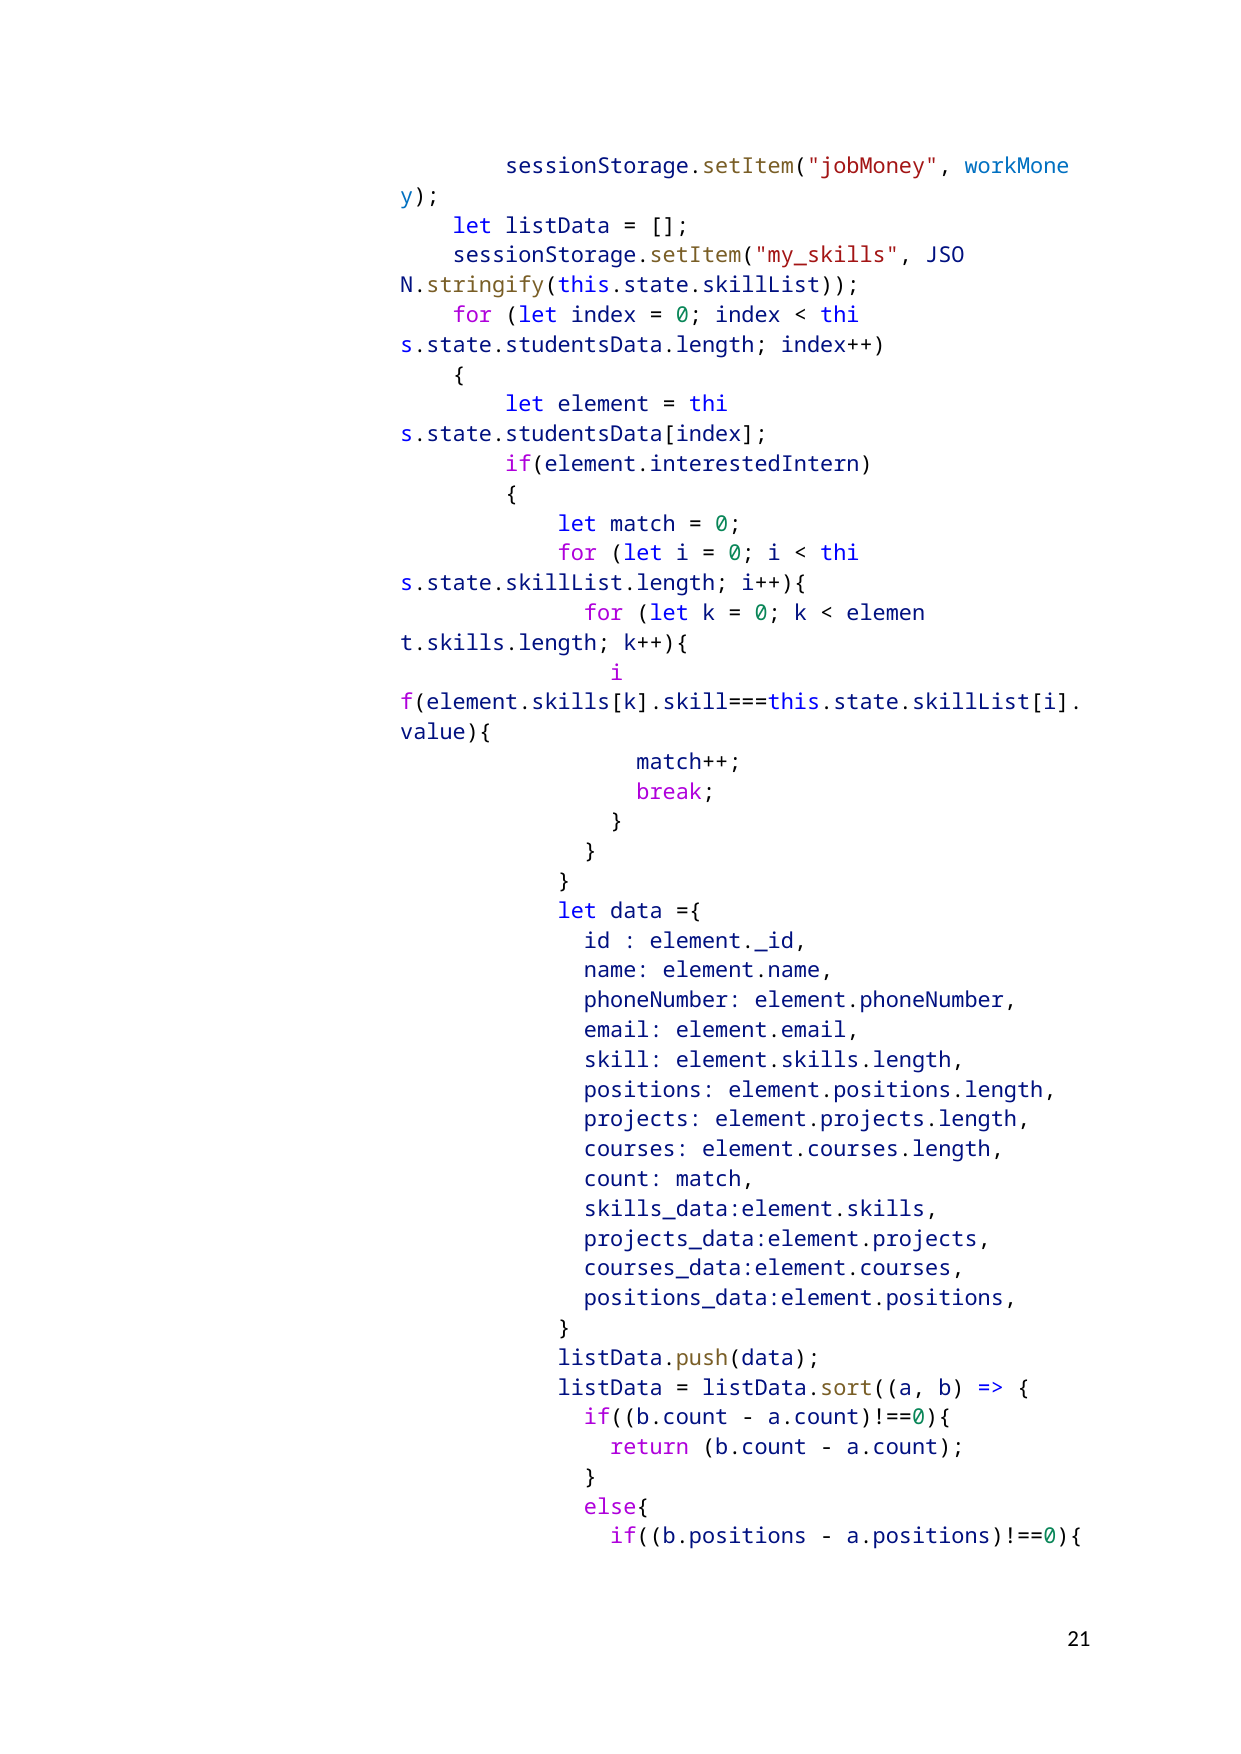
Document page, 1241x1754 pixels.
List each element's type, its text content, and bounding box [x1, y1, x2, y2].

text let element = this.state.studentsData[index]; [400, 388, 1090, 448]
text break; [400, 776, 1090, 805]
text for (let i = 0; i < this.state.skillList.length; i++){ [400, 537, 1090, 597]
text } [400, 835, 1090, 865]
text for (let k = 0; k < element.skills.length; k++){ [400, 597, 1090, 656]
text email: element.email, [400, 1014, 1090, 1044]
text { [400, 478, 1090, 507]
text { [400, 358, 1090, 388]
text listData.push(data); [400, 1342, 1090, 1371]
text positions: element.positions.length, [400, 1073, 1090, 1103]
text listData = listData.sort((a, b) => { [400, 1371, 1090, 1401]
text let match = 0; [400, 507, 1090, 537]
text projects_data:element.projects, [400, 1222, 1090, 1252]
text skill: element.skills.length, [400, 1044, 1090, 1073]
text courses_data:element.courses, [400, 1252, 1090, 1282]
text phoneNumber: element.phoneNumber, [400, 984, 1090, 1014]
text match++; [400, 746, 1090, 776]
text positions_data:element.positions, [400, 1282, 1090, 1312]
text if((b.positions - a.positions)!==0){ [400, 1520, 1090, 1550]
text count: match, [400, 1163, 1090, 1193]
text if(element.skills[k].skill===this.state.skillList[i].value){ [400, 656, 1090, 746]
text for (let index = 0; index < this.state.studentsData.length; index++) [400, 299, 1090, 358]
text else{ [400, 1491, 1090, 1520]
text } [400, 1461, 1090, 1491]
text projects: element.projects.length, [400, 1103, 1090, 1133]
text skills_data:element.skills, [400, 1193, 1090, 1222]
text } [400, 805, 1090, 835]
text return (b.count - a.count); [400, 1431, 1090, 1461]
text id : element._id, [400, 924, 1090, 954]
text } [400, 1312, 1090, 1342]
text if((b.count - a.count)!==0){ [400, 1401, 1090, 1431]
text let data ={ [400, 895, 1090, 924]
text name: element.name, [400, 954, 1090, 984]
text let listData = []; [400, 209, 1090, 239]
text courses: element.courses.length, [400, 1133, 1090, 1163]
text if(element.interestedIntern) [400, 448, 1090, 478]
text sessionStorage.setItem("my_skills", JSON.stringify(this.state.skillList)); [400, 239, 1090, 299]
text sessionStorage.setItem("jobMoney", workMoney); [400, 150, 1090, 209]
text } [400, 865, 1090, 895]
